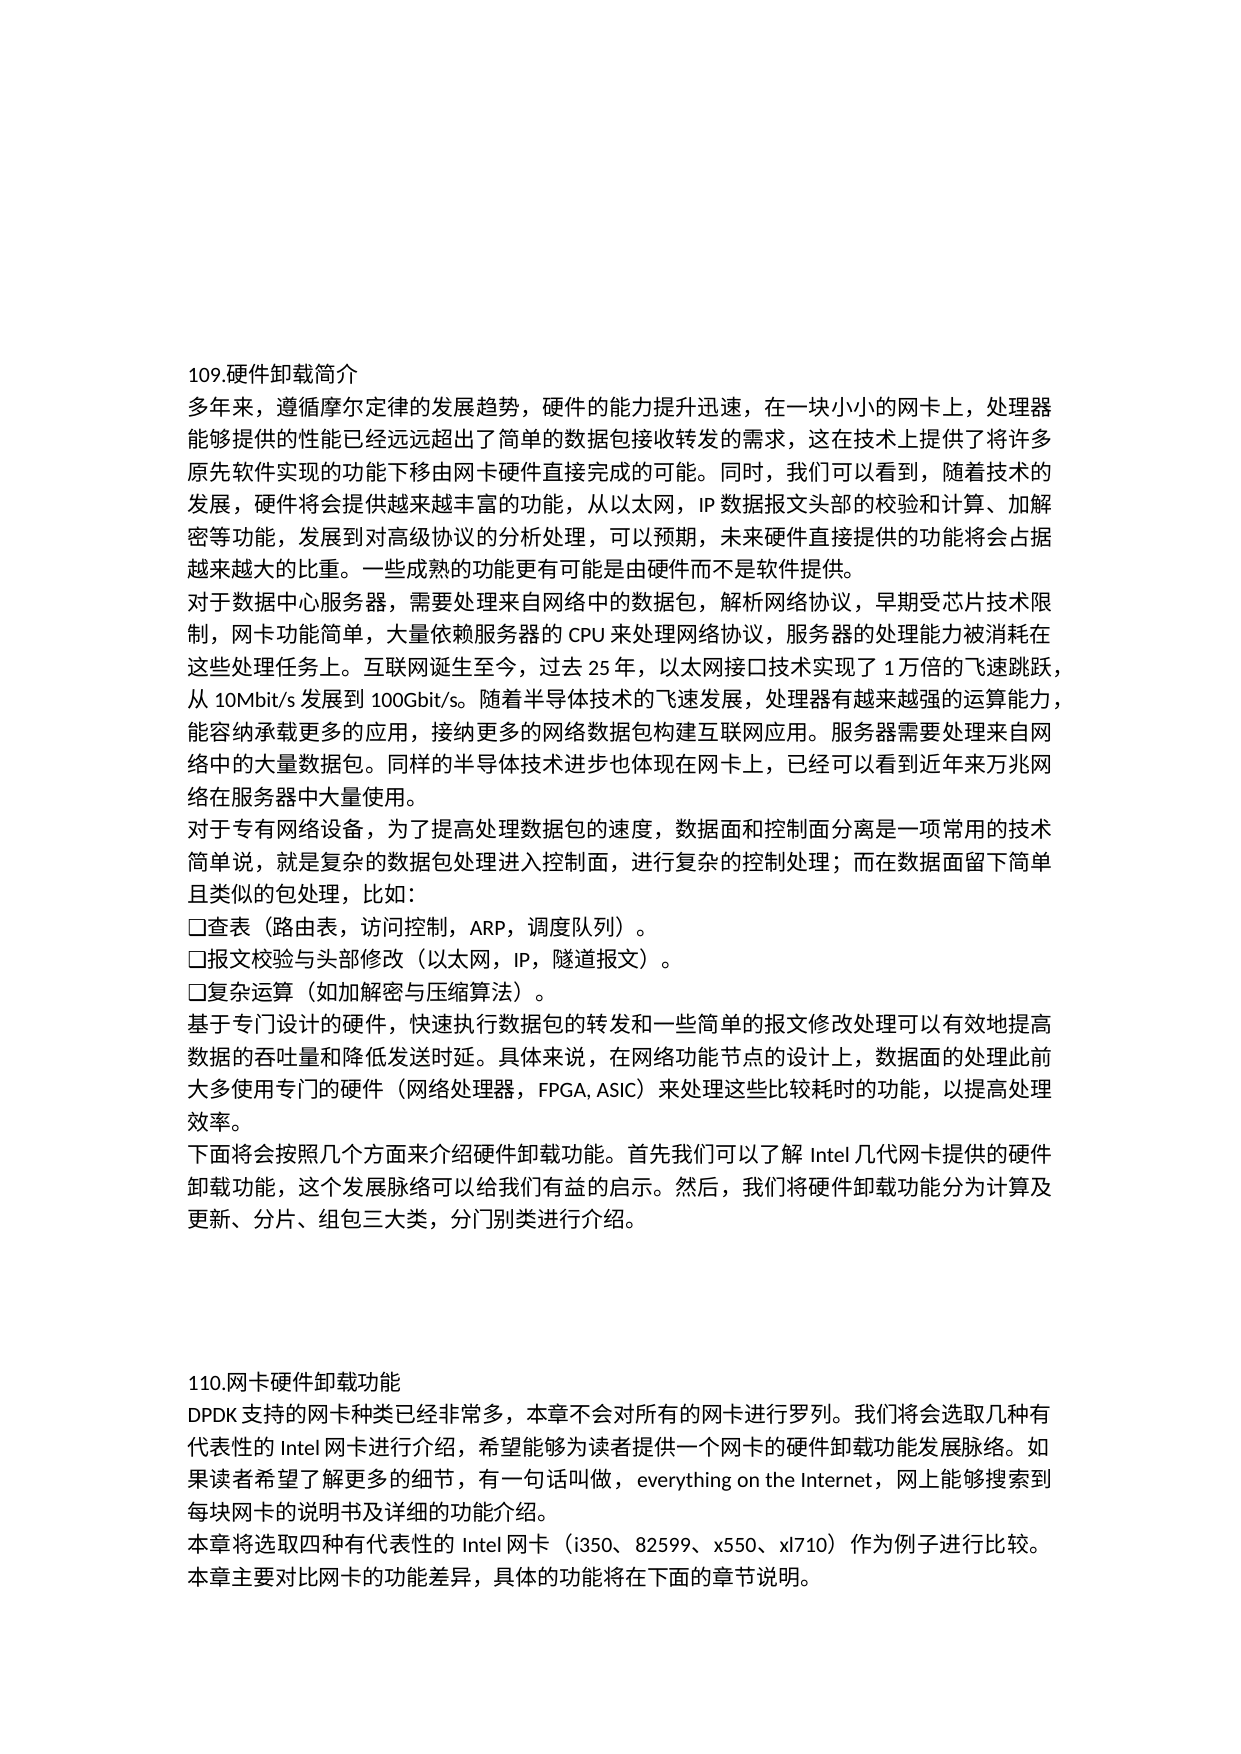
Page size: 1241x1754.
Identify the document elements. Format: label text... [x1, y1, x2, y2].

text ❑复杂运算（如加解密与压缩算法）。 [187, 974, 1053, 1007]
text 本章将选取四种有代表性的Intel网卡（i350、82599、x550、xl710）作为例子进行比较。本章主要对比网卡的功能差异，具体的功能将在下面的章节说明。 [187, 1527, 1053, 1592]
text 109.硬件卸载简介 [187, 357, 1053, 389]
text 多年来，遵循摩尔定律的发展趋势，硬件的能力提升迅速，在一块小小的网卡上，处理器能够提供的性能已经远远超出了简单的数据包接收转发的需求，这在技术上提供了将许多原先软件实现的功能下移由网卡硬件直接完成的可能。同时，我们可以看到，随着技术的发展，硬件将会提供越来越丰富的功能，从以太网，IP数据报文头部的校验和计算、加解密等功能，发展到对高级协议的分析处理，可以预期，未来硬件直接提供的功能将会占据越来越大的比重。一些成熟的功能更有可能是由硬件而不是软件提供。 [187, 389, 1053, 584]
text DPDK支持的网卡种类已经非常多，本章不会对所有的网卡进行罗列。我们将会选取几种有代表性的Intel网卡进行介绍，希望能够为读者提供一个网卡的硬件卸载功能发展脉络。如果读者希望了解更多的细节，有一句话叫做，everything on the Internet，网上能够搜索到每块网卡的说明书及详细的功能介绍。 [187, 1397, 1053, 1527]
text 基于专门设计的硬件，快速执行数据包的转发和一些简单的报文修改处理可以有效地提高数据的吞吐量和降低发送时延。具体来说，在网络功能节点的设计上，数据面的处理此前大多使用专门的硬件（网络处理器，FPGA, ASIC）来处理这些比较耗时的功能，以提高处理效率。 [187, 1007, 1053, 1137]
text 对于数据中心服务器，需要处理来自网络中的数据包，解析网络协议，早期受芯片技术限制，网卡功能简单，大量依赖服务器的CPU来处理网络协议，服务器的处理能力被消耗在这些处理任务上。互联网诞生至今，过去25年，以太网接口技术实现了1万倍的飞速跳跃，从10Mbit/s发展到100Gbit/s。随着半导体技术的飞速发展，处理器有越来越强的运算能力，能容纳承载更多的应用，接纳更多的网络数据包构建互联网应用。服务器需要处理来自网络中的大量数据包。同样的半导体技术进步也体现在网卡上，已经可以看到近年来万兆网络在服务器中大量使用。 [187, 584, 1053, 812]
text ❑查表（路由表，访问控制，ARP，调度队列）。 [187, 909, 1053, 942]
text ❑报文校验与头部修改（以太网，IP，隧道报文）。 [187, 942, 1053, 974]
text 对于专有网络设备，为了提高处理数据包的速度，数据面和控制面分离是一项常用的技术。简单说，就是复杂的数据包处理进入控制面，进行复杂的控制处理；而在数据面留下简单且类似的包处理，比如： [187, 812, 1053, 909]
text 110.网卡硬件卸载功能 [187, 1364, 1053, 1397]
text 下面将会按照几个方面来介绍硬件卸载功能。首先我们可以了解Intel几代网卡提供的硬件卸载功能，这个发展脉络可以给我们有益的启示。然后，我们将硬件卸载功能分为计算及更新、分片、组包三大类，分门别类进行介绍。 [187, 1137, 1053, 1234]
